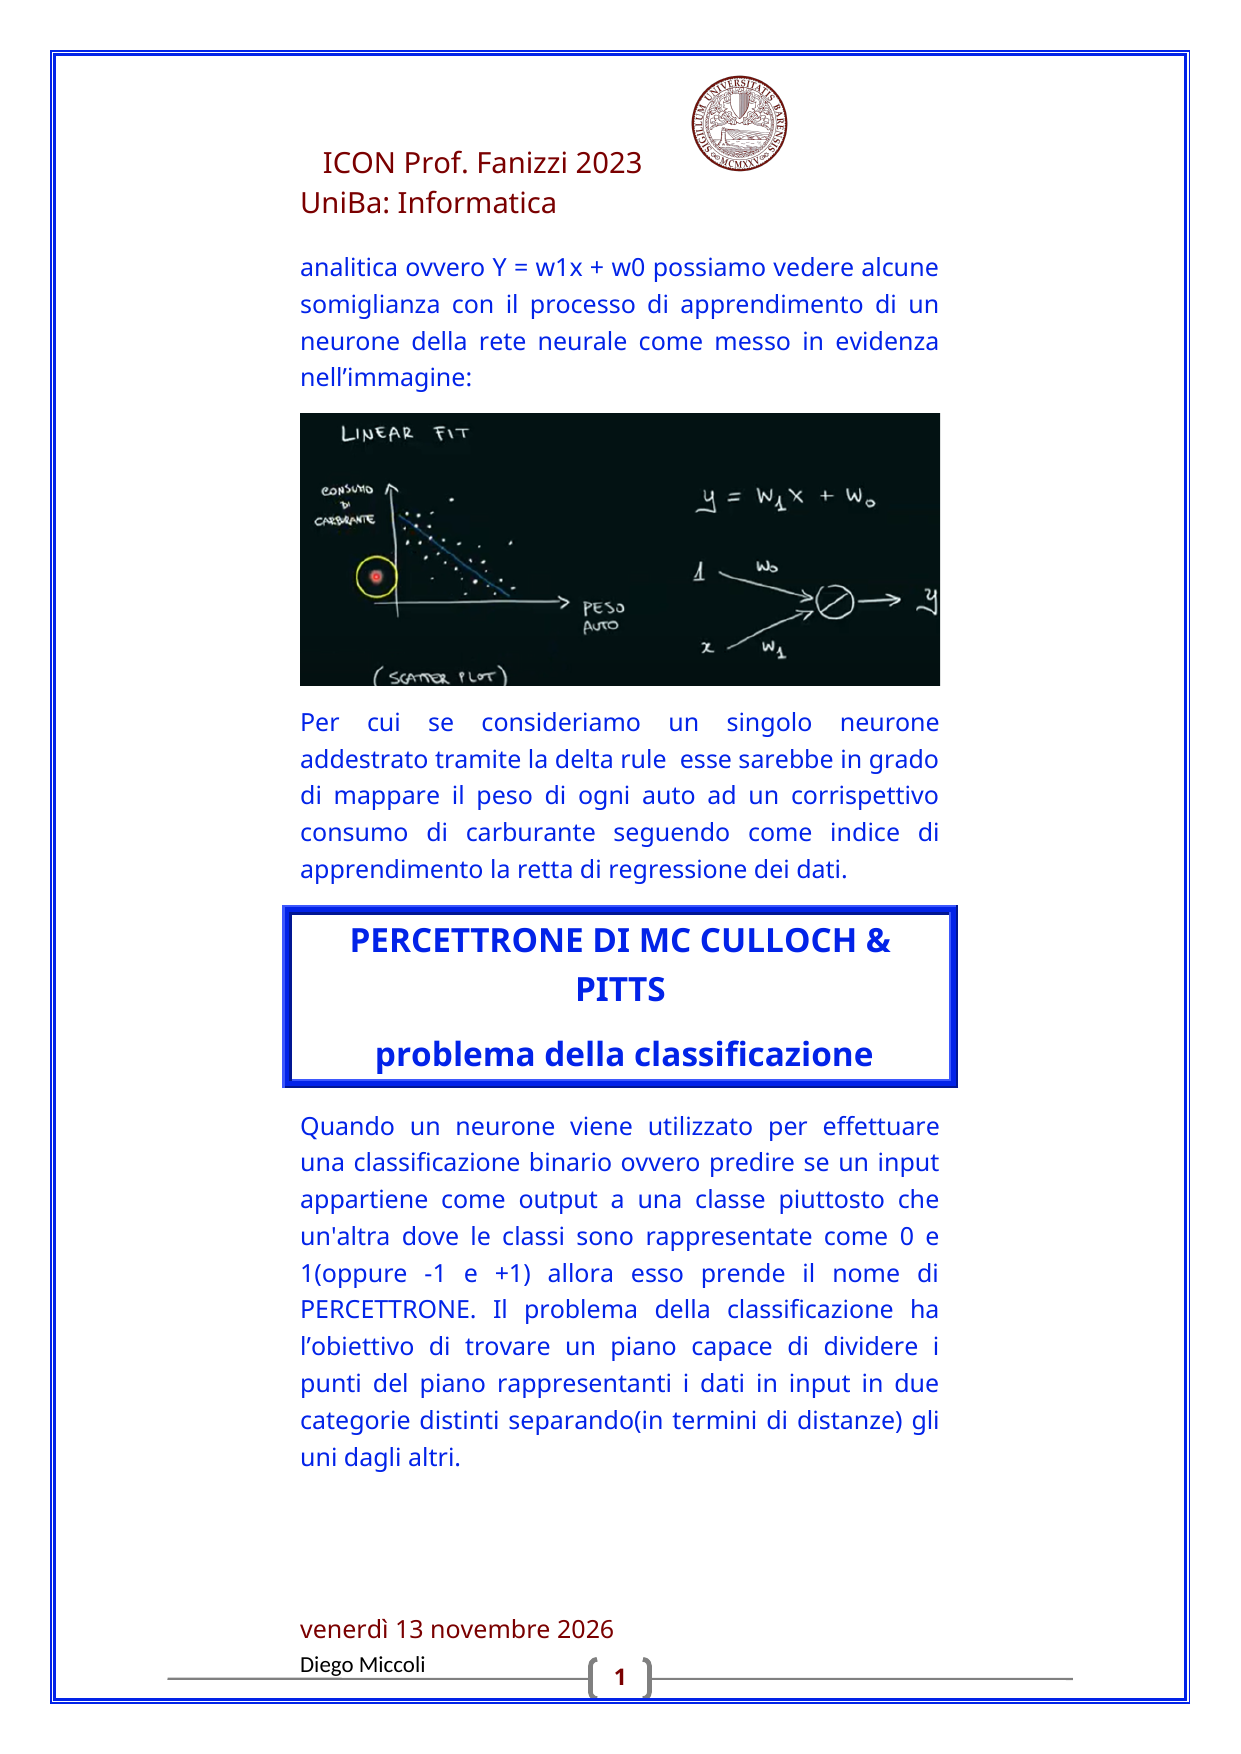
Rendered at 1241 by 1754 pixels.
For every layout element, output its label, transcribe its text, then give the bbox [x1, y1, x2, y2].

picture [300, 413, 941, 686]
picture [688, 73, 789, 174]
text PERCETTRONE DI MC CULLOCH & PITTS [292, 915, 949, 1011]
text Quando un neurone viene utilizzato per effettuare una classificazione binario ovvero predire se un input appartiene come output a una classe piuttosto che un'altra dove le classi sono rappresentate come 0 e 1(oppure -1 e +1) allora esso prende il nome di PERCETTRONE. Il problema della classificazione ha l’obiettivo di trovare un piano capace di dividere i punti del piano rappresentanti i dati in input in due categorie distinti separando(in termini di distanze) gli uni dagli altri. [300, 1108, 940, 1473]
text Per cui se consideriamo un singolo neurone addestrato tramite la delta rule esse sarebbe in grado di mappare il peso di ogni auto ad un corrispettivo consumo di carburante seguendo come indice di apprendimento la retta di regressione dei dati. [300, 704, 940, 886]
text problema della classificazione [292, 1019, 949, 1079]
